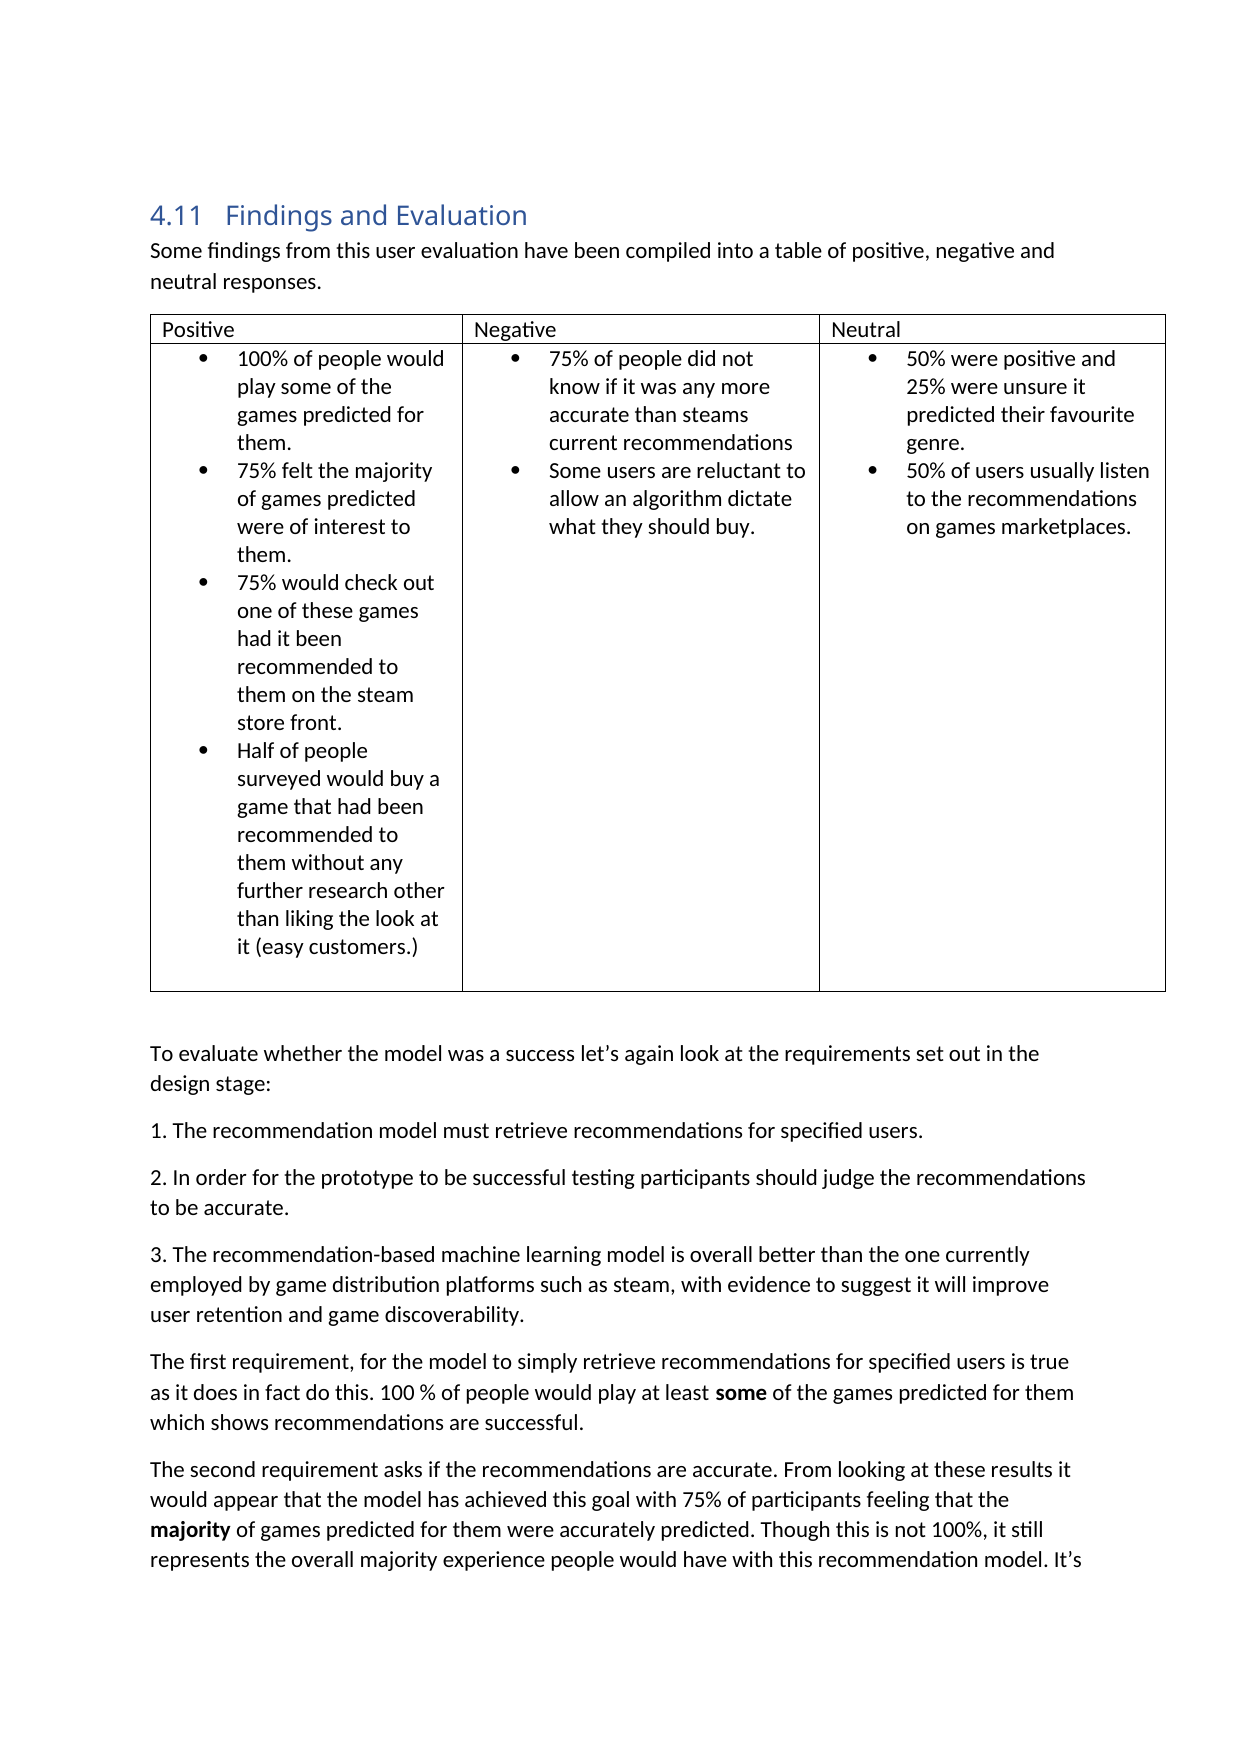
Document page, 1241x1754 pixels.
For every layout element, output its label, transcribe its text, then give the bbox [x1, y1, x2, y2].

text To evaluate whether the model was a success let’s again look at the requirements set out in the design stage: [150, 1039, 1090, 1097]
text Some findings from this user evaluation have been compiled into a table of positive, negative and neutral responses. [150, 237, 1090, 295]
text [150, 1455, 1090, 1573]
table_header Negative [463, 315, 819, 343]
text 3. The recommendation-based machine learning model is overall better than the one currently employed by game distribution platforms such as steam, with evidence to suggest it will improve user retention and game discoverability. [150, 1240, 1090, 1329]
text 1. The recommendation model must retrieve recommendations for specified users. [150, 1116, 1090, 1144]
table_header Neutral [820, 315, 1165, 343]
table_header Positive [151, 315, 462, 343]
table_cell 50% were positive and 25% were unsure it predicted their favourite genre. 50% of users usually listen to the recommendations on games marketplaces. [820, 344, 1165, 991]
subtitle 4.11 Findings and Evaluation [150, 197, 1090, 234]
text The first requirement, for the model to simply retrieve recommendations for specified users is true as it does in fact do this. 100 % of people would play at least some of the games predicted for them which shows recommendations are successful. [150, 1347, 1090, 1436]
table_cell 75% of people did not know if it was any more accurate than steams current recommendations Some users are reluctant to allow an algorithm dictate what they should buy. [463, 344, 819, 991]
text 2. In order for the prototype to be successful testing participants should judge the recommendations to be accurate. [150, 1163, 1090, 1221]
table_cell 100% of people would play some of the games predicted for them. 75% felt the majority of games predicted were of interest to them. 75% would check out one of these games had it been recommended to them on the steam store front. Half of people surveyed would buy a game that had been recommended to them without any further research other than liking the look at it (easy customers.) [151, 344, 462, 991]
